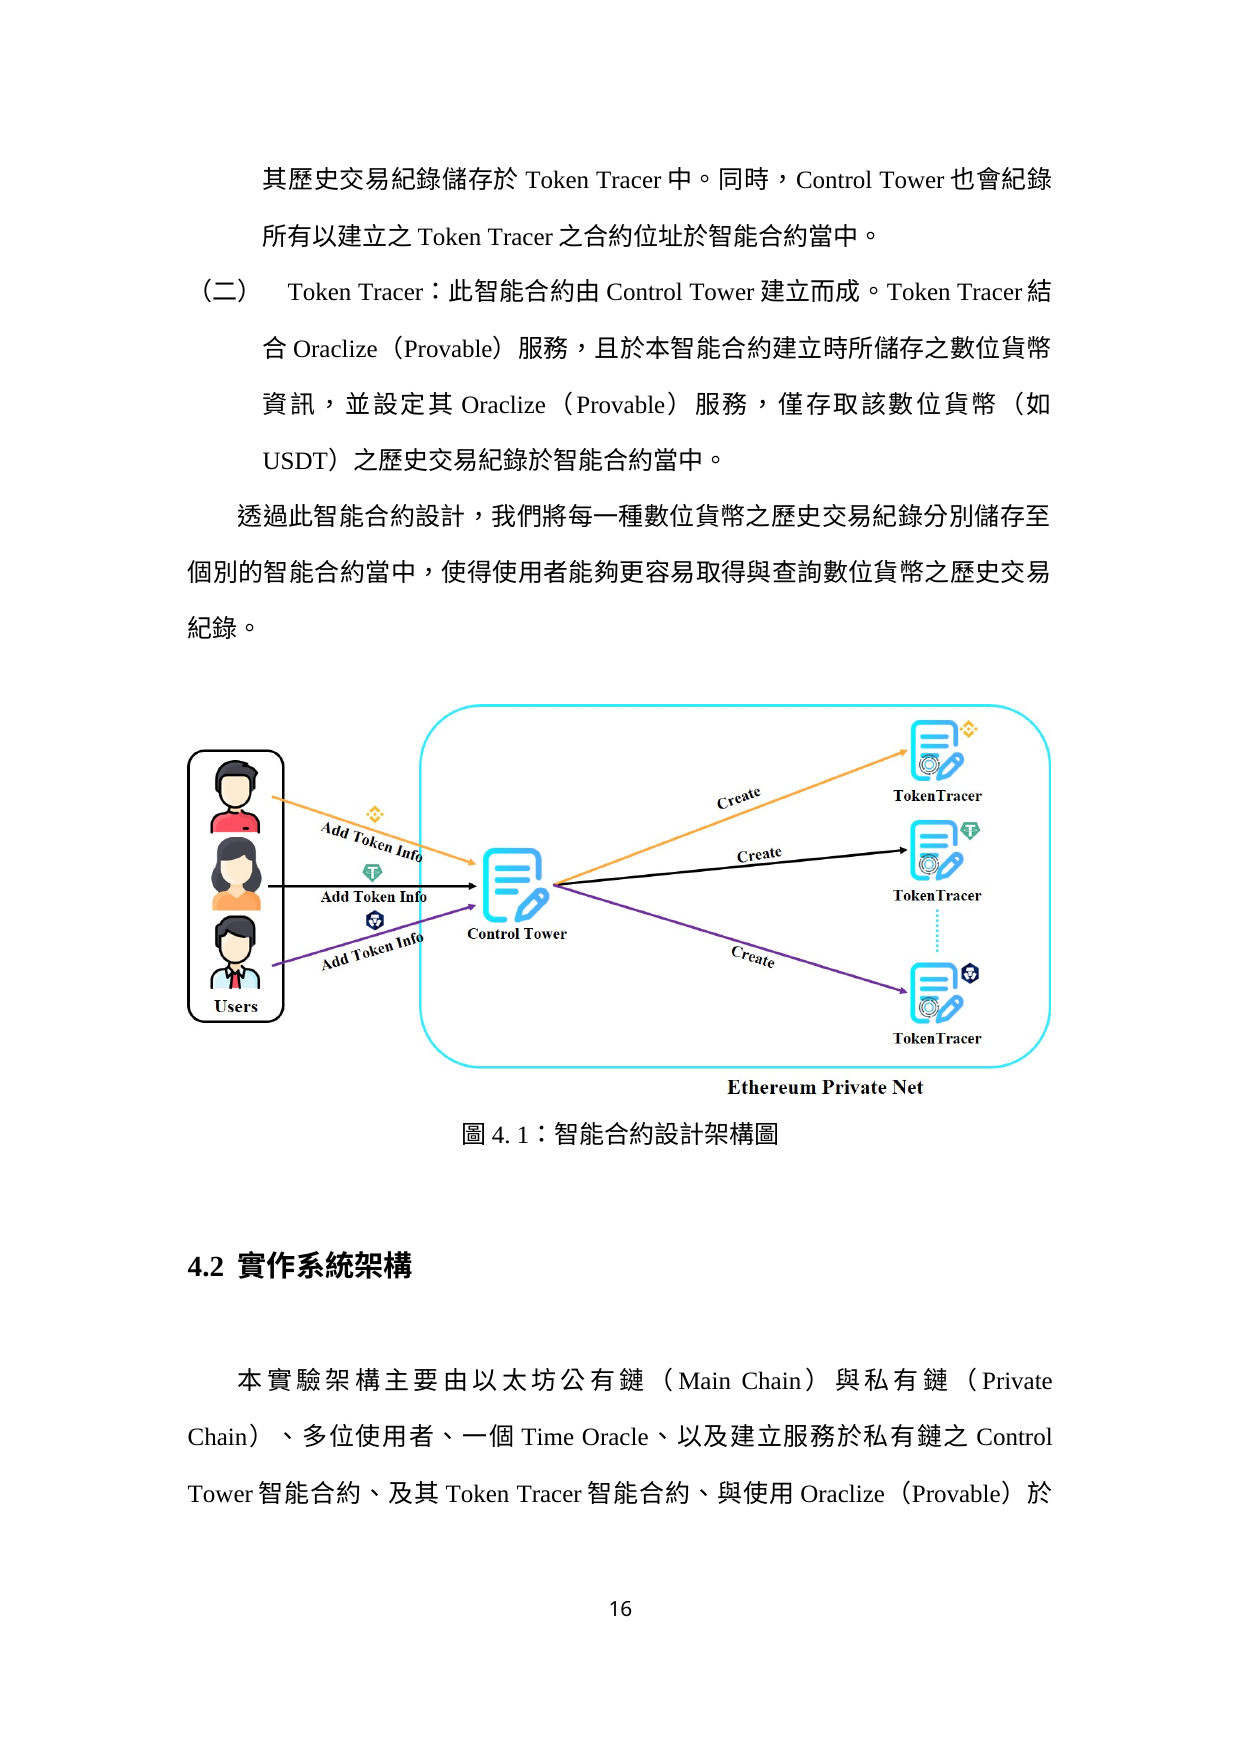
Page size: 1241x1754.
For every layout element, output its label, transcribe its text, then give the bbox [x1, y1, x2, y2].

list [187, 159, 1053, 253]
picture [187, 704, 1051, 1111]
subtitle 4.2 實作系統架構 [187, 1226, 1053, 1301]
list Token Tracer：此智能合約由Control Tower建立而成。Token Tracer結合Oraclize（Provable）服務，且於本智能合約建立時所儲存之數位貨幣資訊，並設定其Oraclize（Provable）服務，僅存取該數位貨幣（如USDT）之歷史交易紀錄於智能合約當中。 [187, 271, 1053, 477]
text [187, 1360, 1053, 1510]
text 透過此智能合約設計，我們將每一種數位貨幣之歷史交易紀錄分別儲存至個別的智能合約當中，使得使用者能夠更容易取得與查詢數位貨幣之歷史交易紀錄。 [187, 496, 1053, 646]
text 圖 4. 1：智能合約設計架構圖 [187, 1114, 1053, 1151]
